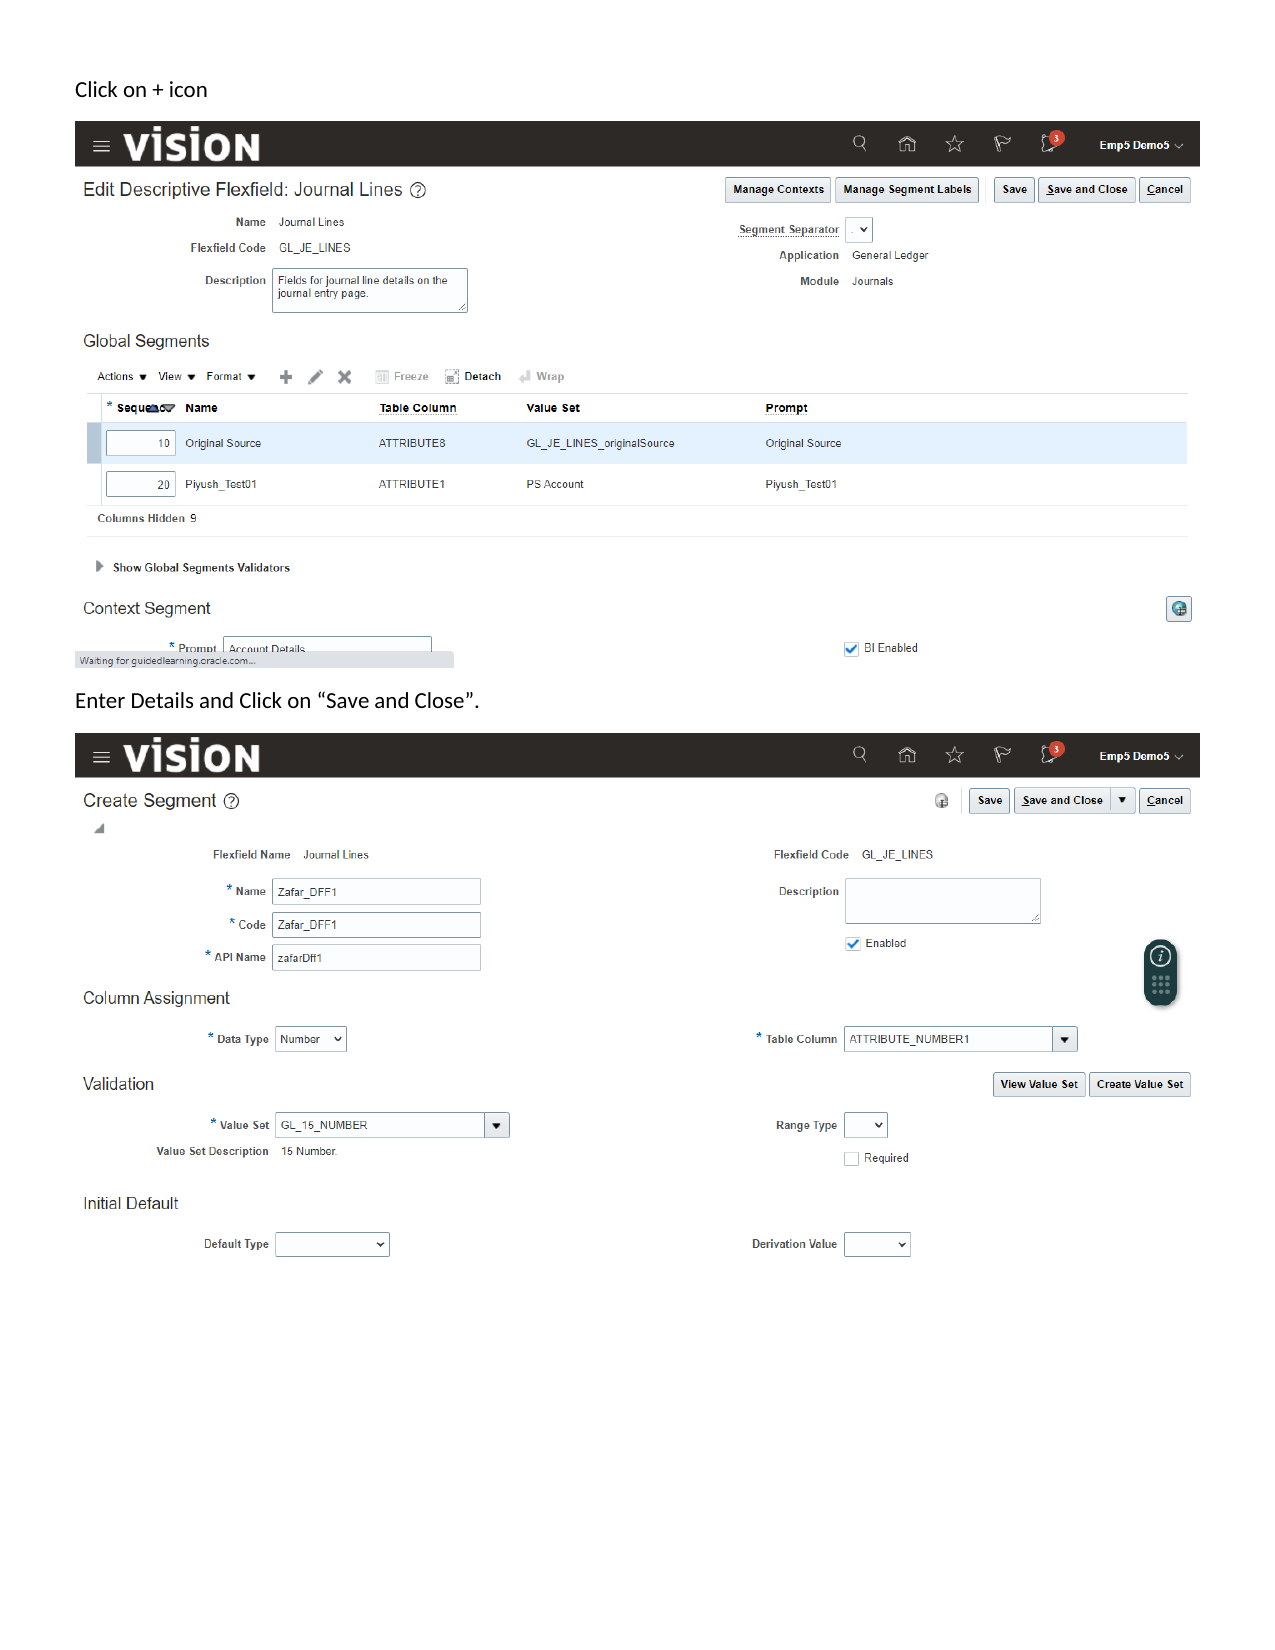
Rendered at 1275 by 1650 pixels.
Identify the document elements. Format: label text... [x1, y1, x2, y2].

text Click on + icon [75, 75, 1200, 103]
text Enter Details and Click on “Save and Close”. [75, 686, 1200, 714]
picture [75, 121, 1200, 668]
picture [75, 733, 1200, 1279]
